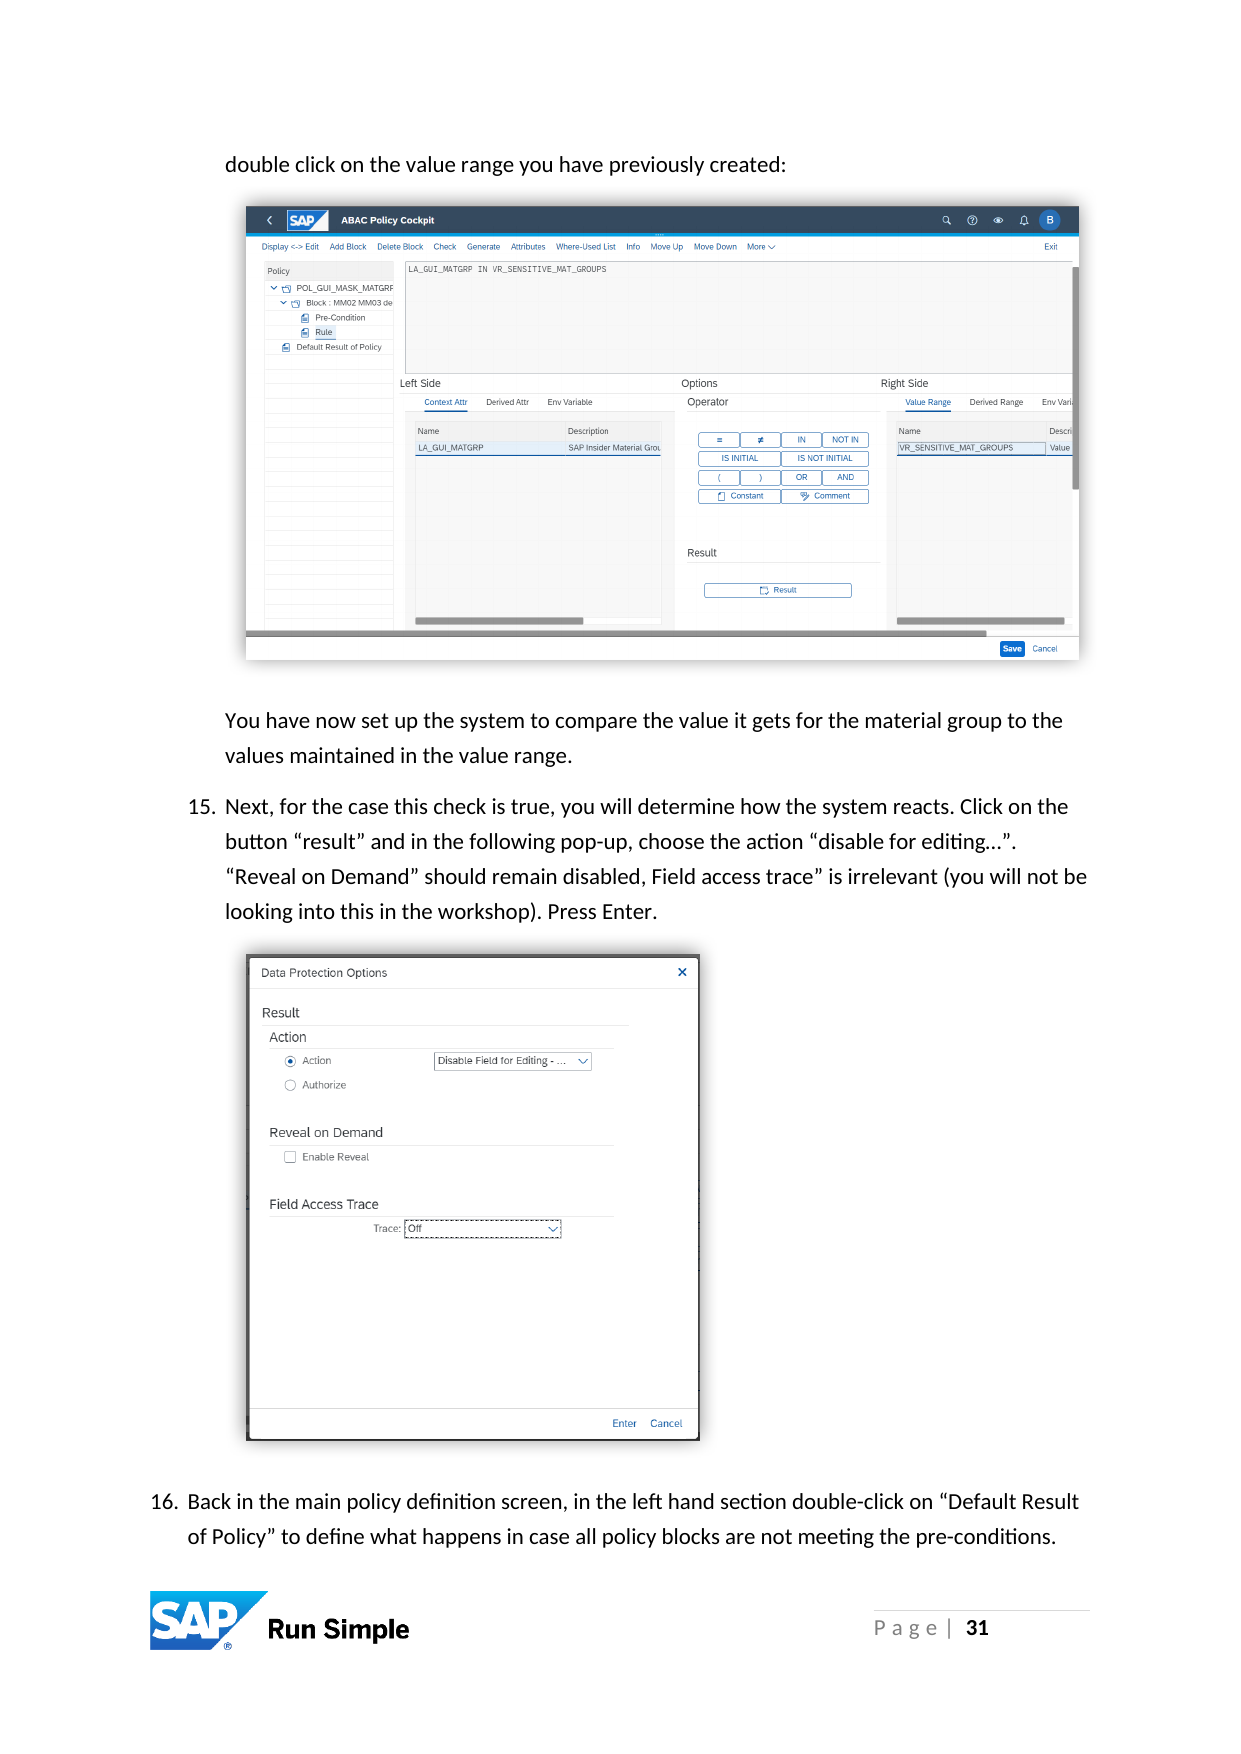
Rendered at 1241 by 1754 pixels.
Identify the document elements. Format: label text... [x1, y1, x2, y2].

picture [150, 1591, 409, 1650]
picture [246, 954, 700, 1441]
list You have now set up the system to compare the value it gets for the material group to the values maintained in the value range. [225, 706, 1090, 769]
picture [246, 237, 1079, 660]
picture [246, 206, 1079, 232]
